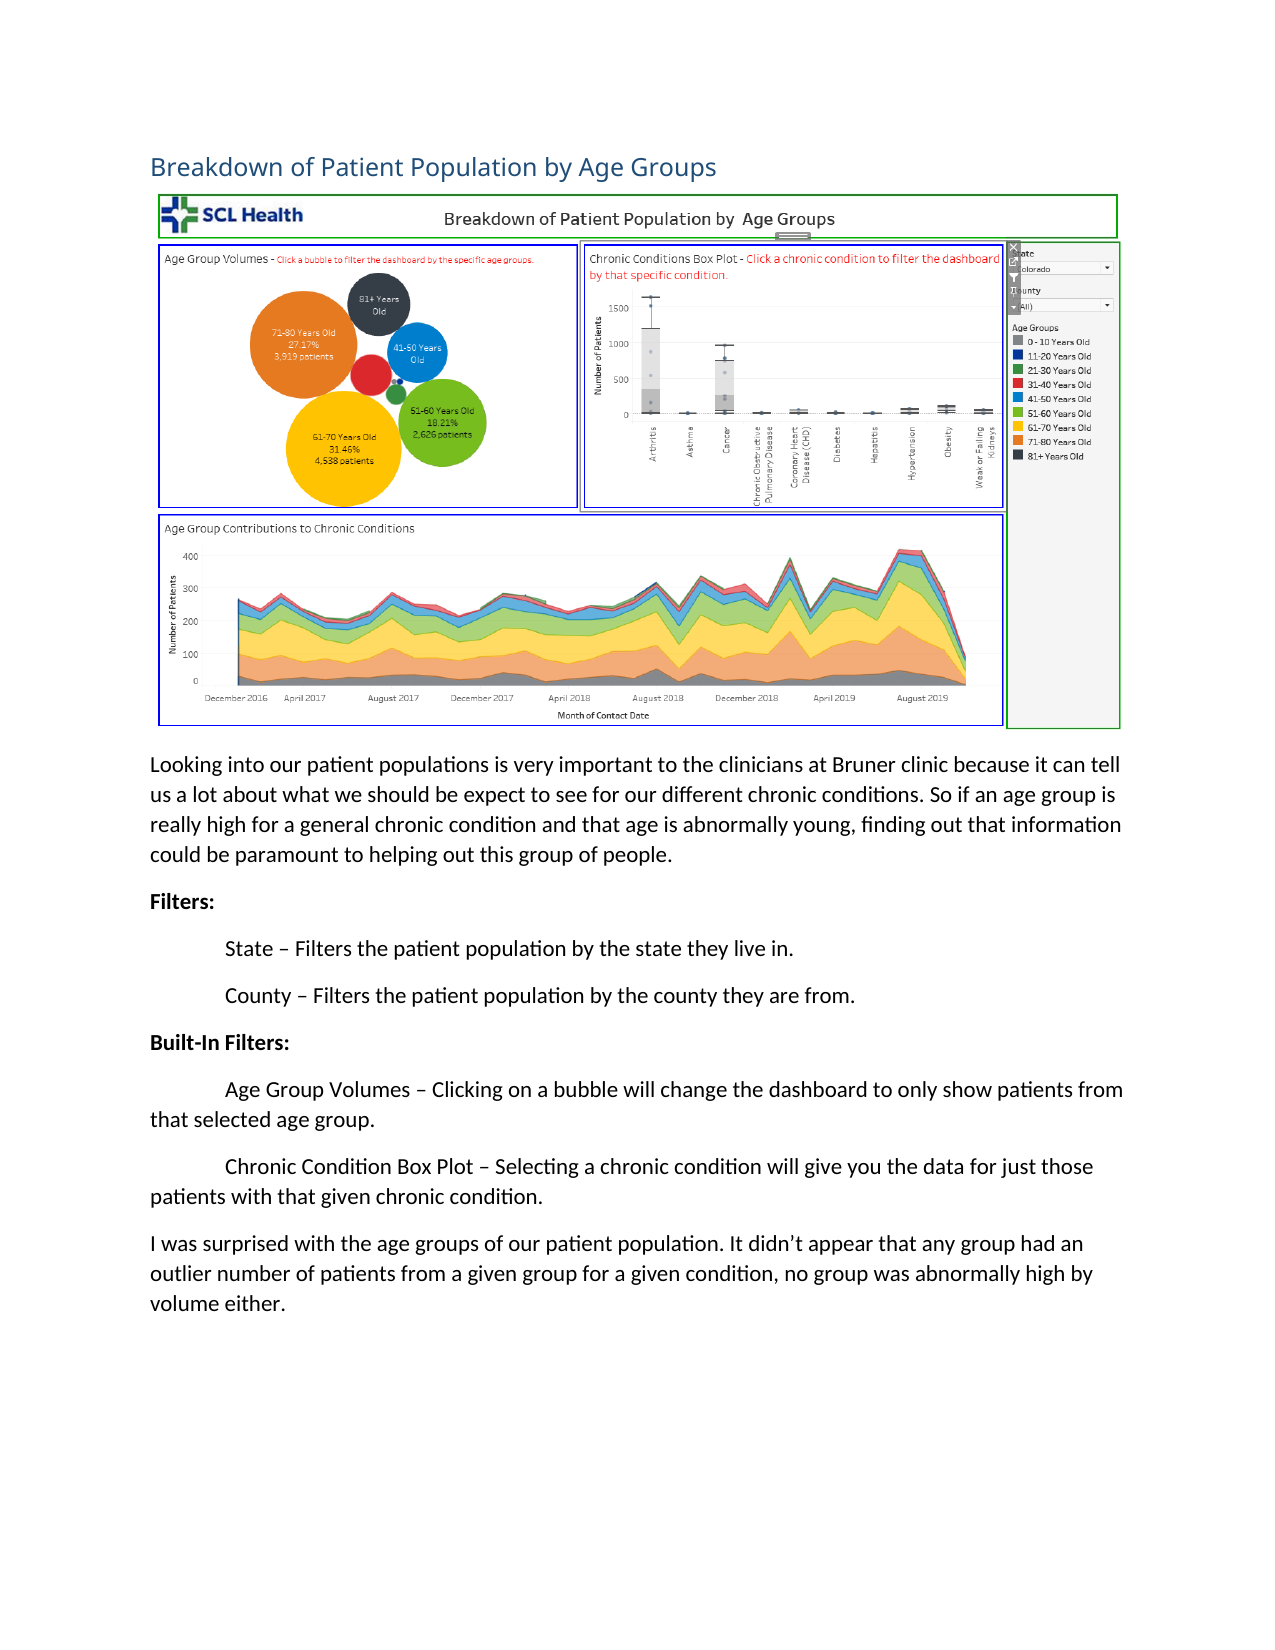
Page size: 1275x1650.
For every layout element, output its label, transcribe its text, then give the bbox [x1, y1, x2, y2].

text Filters: [150, 887, 1125, 915]
picture [150, 186, 1125, 731]
text Age Group Volumes – Clicking on a bubble will change the dashboard to only show patients from that selected age group. [150, 1075, 1125, 1133]
text State – Filters the patient population by the state they live in. [150, 934, 1125, 962]
text I was surprised with the age groups of our patient population. It didn’t appear that any group had an outlier number of patients from a given group for a given condition, no group was abnormally high by volume either. [150, 1229, 1125, 1317]
subtitle Breakdown of Patient Population by Age Groups [150, 150, 1125, 184]
text Looking into our patient populations is very important to the clinicians at Bruner clinic because it can tell us a lot about what we should be expect to see for our different chronic conditions. So if an age group is really high for a general chronic condition and that age is abnormally young, finding out that information could be paramount to helping out this group of people. [150, 750, 1125, 868]
text County – Filters the patient population by the county they are from. [150, 981, 1125, 1009]
text Chronic Condition Box Plot – Selecting a chronic condition will give you the data for just those patients with that given chronic condition. [150, 1152, 1125, 1210]
text Built-In Filters: [150, 1028, 1125, 1056]
